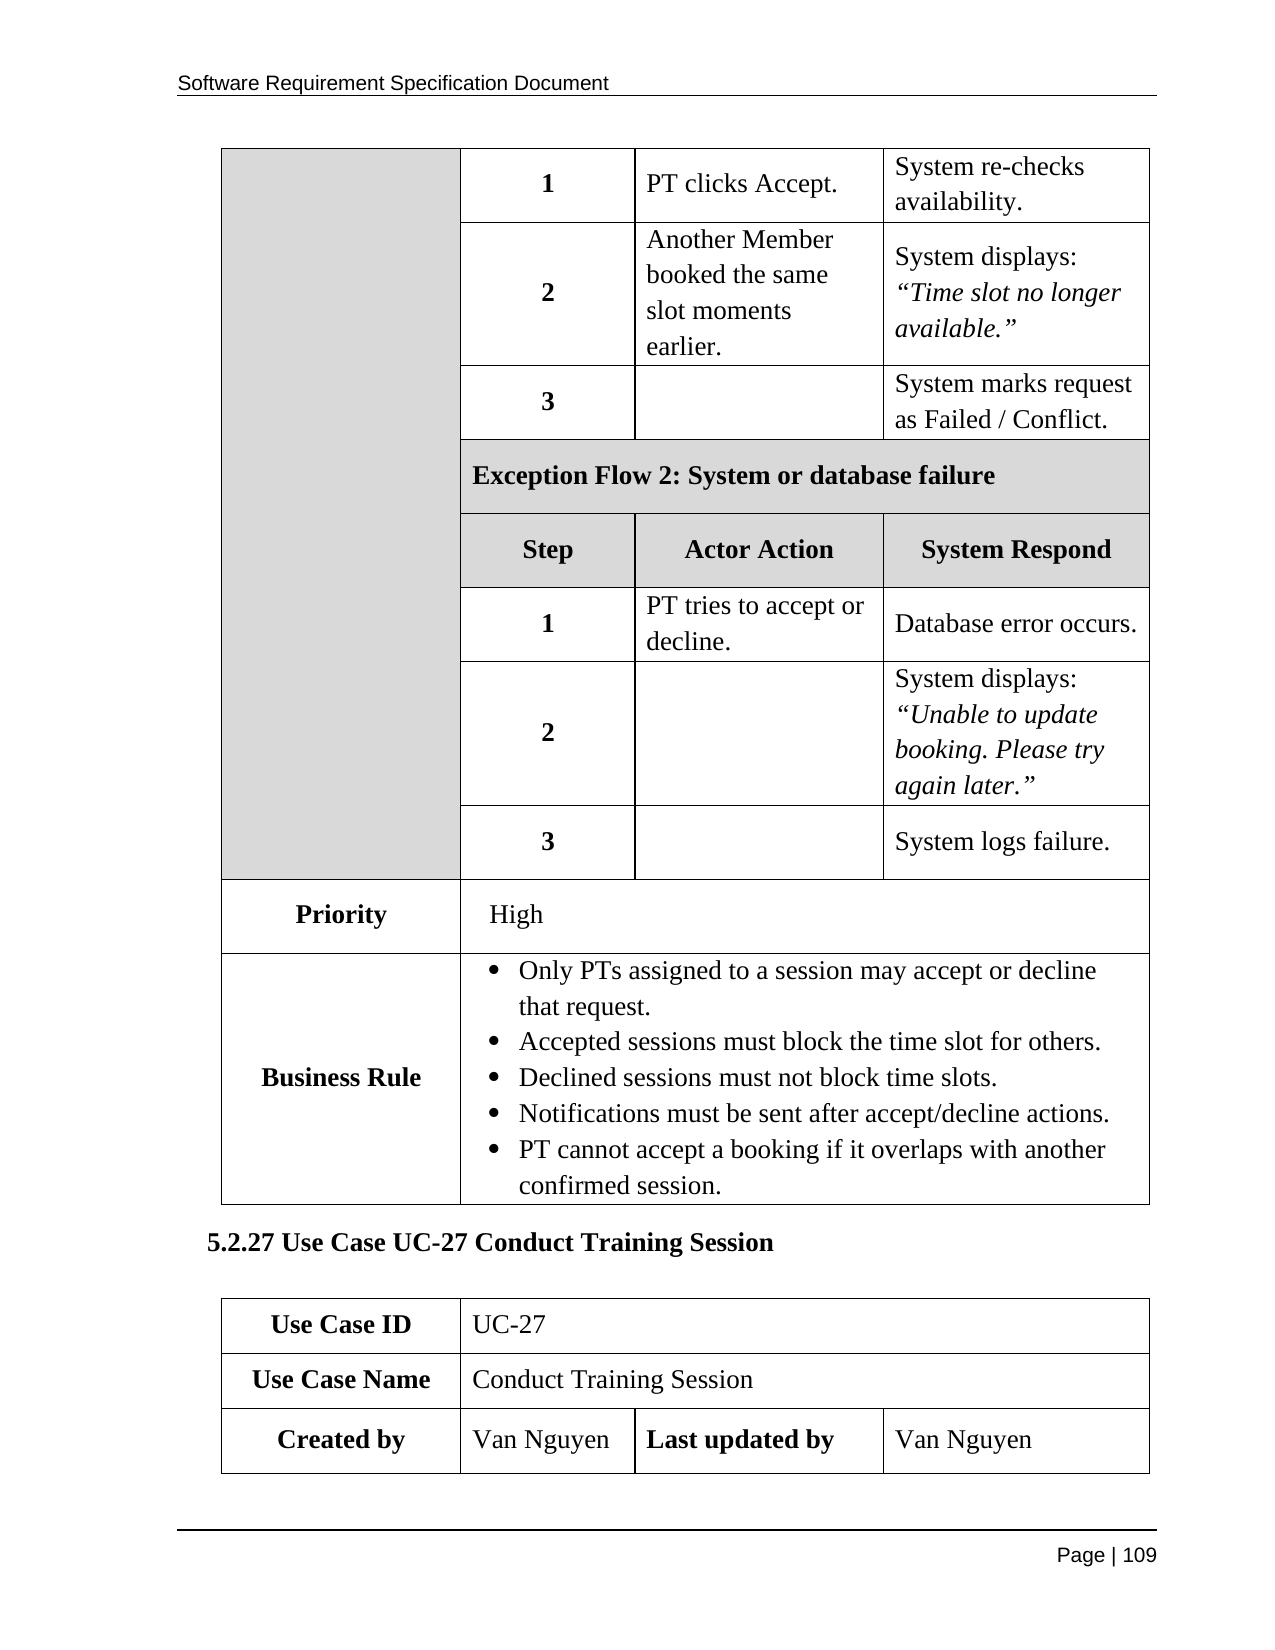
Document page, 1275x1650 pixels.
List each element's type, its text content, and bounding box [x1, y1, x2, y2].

subtitle 5.2.27 Use Case UC-27 Conduct Training Session [207, 1226, 1157, 1257]
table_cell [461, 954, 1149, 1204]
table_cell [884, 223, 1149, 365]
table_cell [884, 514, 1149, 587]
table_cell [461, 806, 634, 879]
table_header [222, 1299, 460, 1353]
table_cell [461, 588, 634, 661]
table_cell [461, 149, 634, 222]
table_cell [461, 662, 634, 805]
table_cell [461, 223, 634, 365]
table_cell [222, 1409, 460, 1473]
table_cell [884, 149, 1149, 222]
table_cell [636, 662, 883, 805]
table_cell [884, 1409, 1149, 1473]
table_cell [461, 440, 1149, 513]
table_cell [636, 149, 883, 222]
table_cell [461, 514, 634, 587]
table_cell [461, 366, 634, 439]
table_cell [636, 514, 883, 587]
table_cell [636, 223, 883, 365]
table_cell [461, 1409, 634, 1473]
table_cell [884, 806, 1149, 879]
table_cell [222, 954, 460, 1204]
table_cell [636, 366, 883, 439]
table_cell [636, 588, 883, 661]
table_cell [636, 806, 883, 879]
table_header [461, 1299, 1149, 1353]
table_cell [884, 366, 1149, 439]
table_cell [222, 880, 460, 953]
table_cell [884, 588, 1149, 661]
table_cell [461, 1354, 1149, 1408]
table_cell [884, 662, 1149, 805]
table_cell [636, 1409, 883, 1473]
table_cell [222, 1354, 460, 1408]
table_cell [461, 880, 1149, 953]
